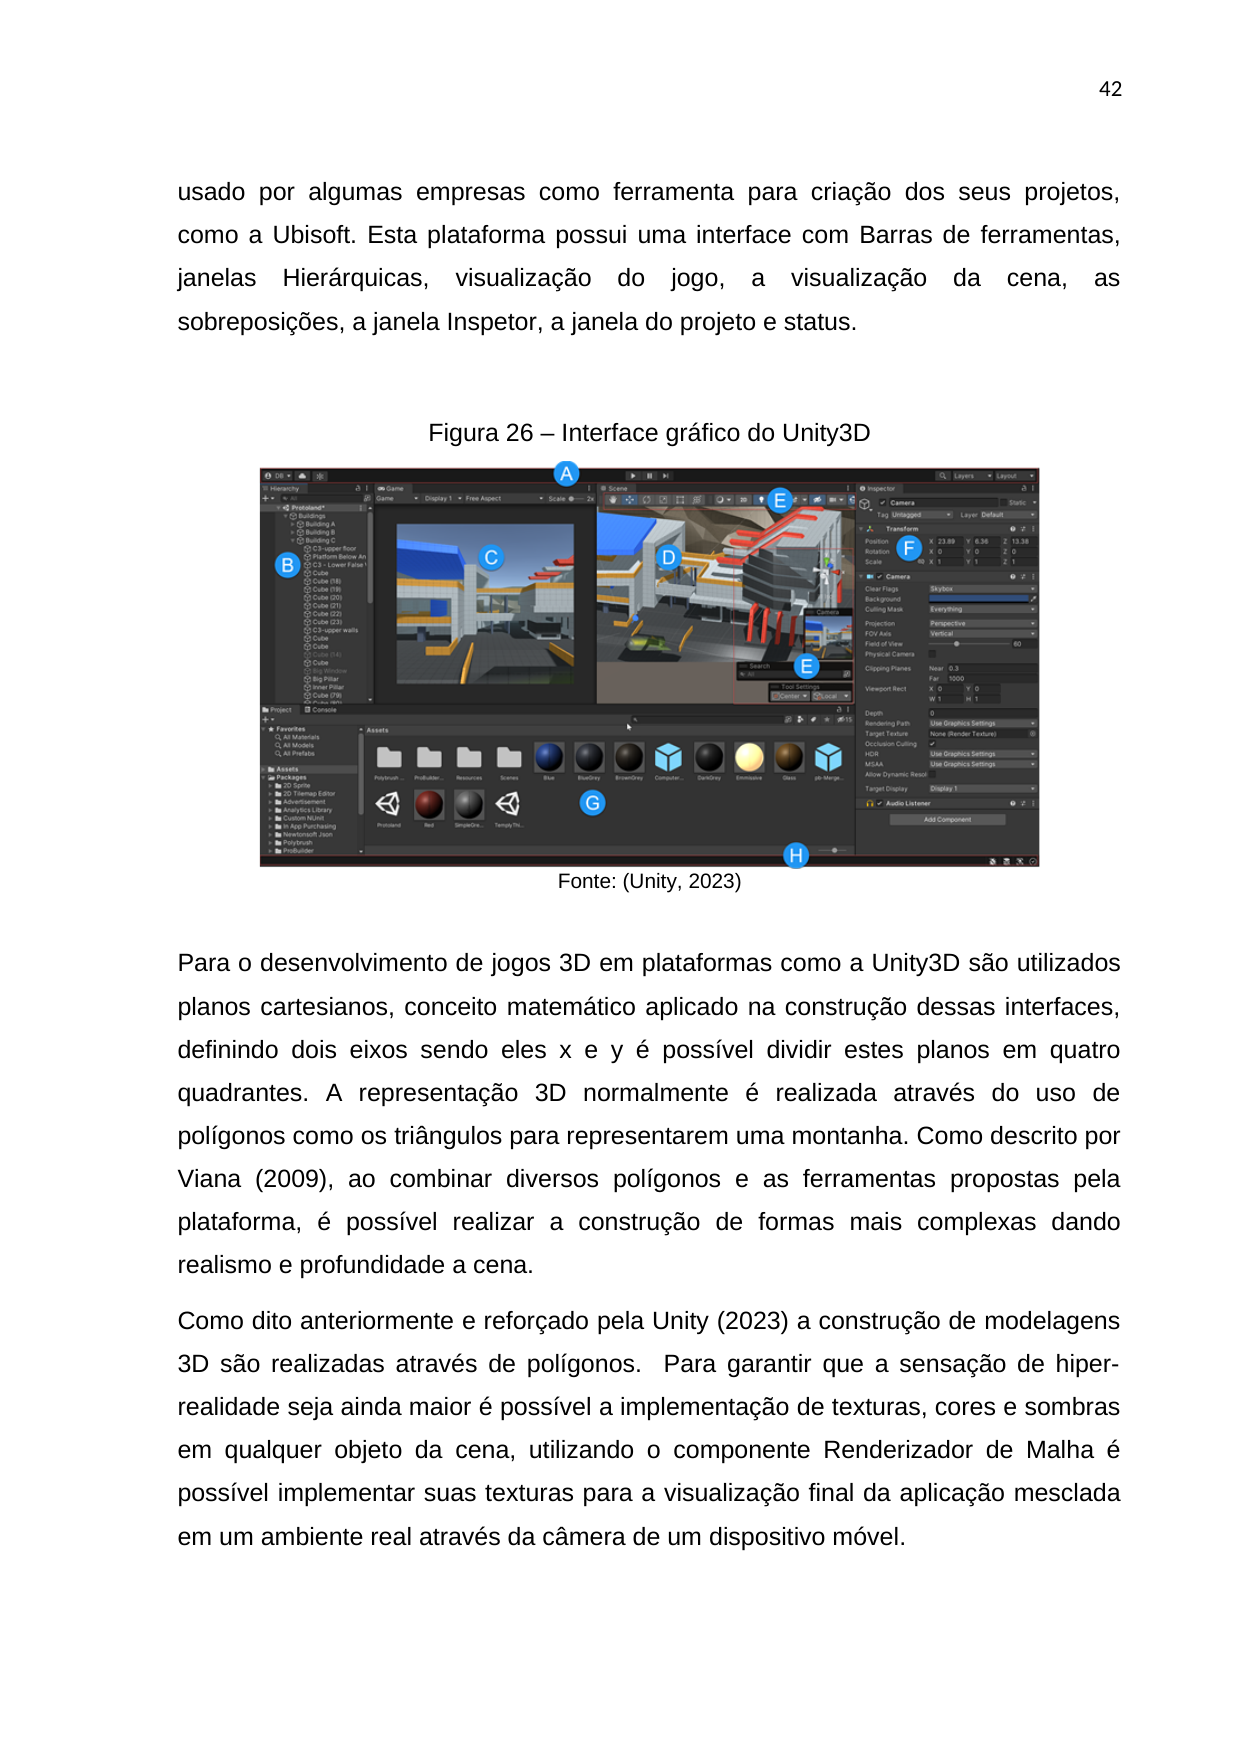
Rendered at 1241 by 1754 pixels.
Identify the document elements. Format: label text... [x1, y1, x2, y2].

text Figura 26 – Interface gráfico do Unity3D [177, 418, 1122, 447]
text Para o desenvolvimento de jogos 3D em plataformas como a Unity3D são utilizados planos cartesianos, conceito matemático aplicado na construção dessas interfaces, definindo dois eixos sendo eles x e y é possível dividir estes planos em quatro quadrantes. A representação 3D normalmente é realizada através do uso de polígonos como os triângulos para representarem uma montanha. Como descrito por Viana (2009), ao combinar diversos polígonos e as ferramentas propostas pela plataforma, é possível realizar a construção de formas mais complexas dando realismo e profundidade a cena. [177, 948, 1122, 1279]
text Como dito anteriormente e reforçado pela Unity (2023) a construção de modelagens 3D são realizadas através de polígonos. Para garantir que a sensação de hiper-realidade seja ainda maior é possível a implementação de texturas, cores e sombras em qualquer objeto da cena, utilizando o componente Renderizador de Malha é possível implementar suas texturas para a visualização final da aplicação mesclada em um ambiente real através da câmera de um dispositivo móvel. [177, 1306, 1122, 1550]
text Fonte: (Unity, 2023) [177, 869, 1122, 893]
picture [259, 461, 1040, 869]
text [177, 177, 1122, 335]
